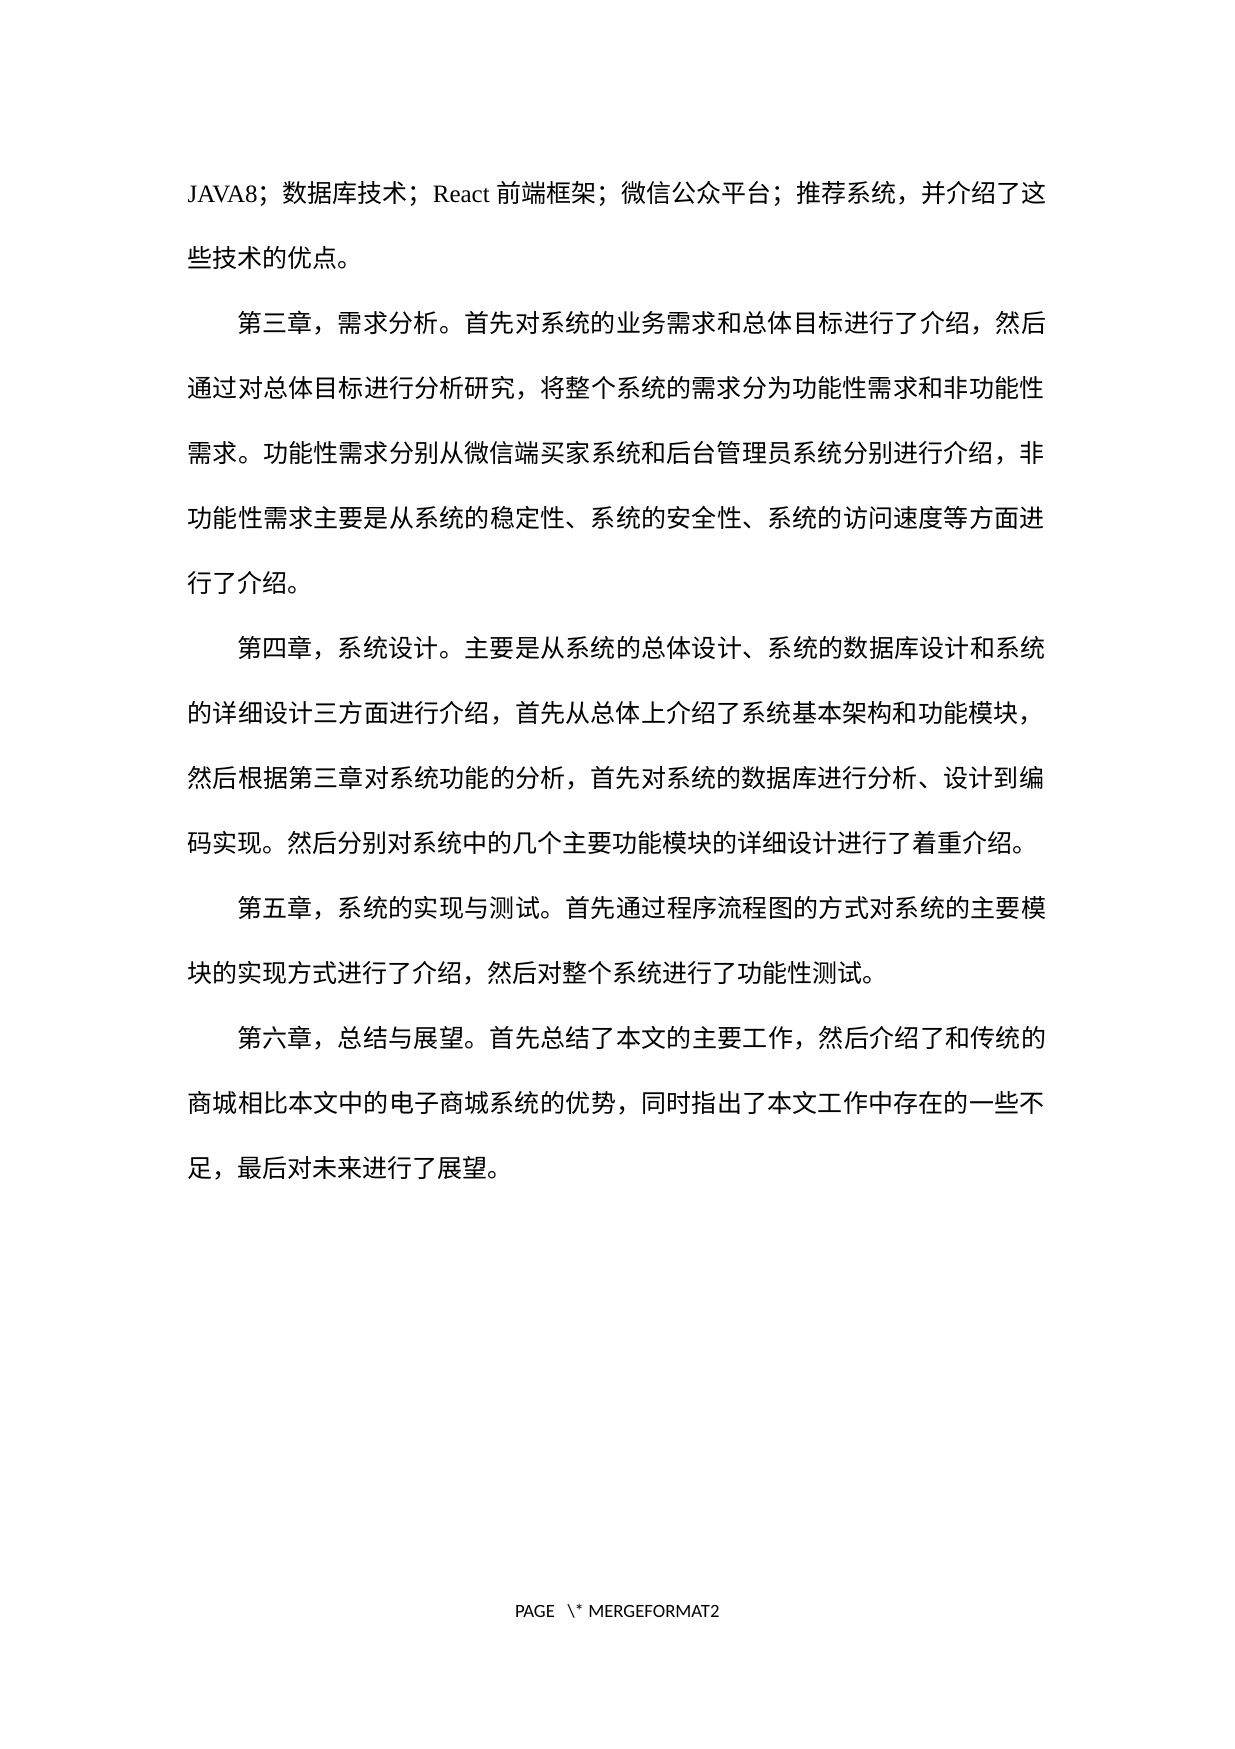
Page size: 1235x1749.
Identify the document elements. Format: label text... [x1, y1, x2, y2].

list ，系统设计。主要是从系统的总体设计、系统的数据库设计和系统的详细设计三方面进行介绍，首先从总体上介绍了系统基本架构和功能模块，然后根据第三章对系统功能的分析，首先对系统的数据库进行分析、设计到编码实现。然后分别对系统中的几个主要功能模块的详细设计进行了着重介绍。 [187, 614, 1047, 874]
list ，需求分析。首先对系统的业务需求和总体目标进行了介绍，然后通过对总体目标进行分析研究，将整个系统的需求分为功能性需求和非功能性需求。功能性需求分别从微信端买家系统和后台管理员系统分别进行介绍，非功能性需求主要是从系统的稳定性、系统的安全性、系统的访问速度等方面进行了介绍。 [187, 289, 1047, 614]
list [187, 159, 1047, 289]
list ，系统的实现与测试。首先通过程序流程图的方式对系统的主要模块的实现方式进行了介绍，然后对整个系统进行了功能性测试。 [187, 874, 1047, 1004]
list ，总结与展望。首先总结了本文的主要工作，然后介绍了和传统的商城相比本文中的电子商城系统的优势，同时指出了本文工作中存在的一些不足，最后对未来进行了展望。 [187, 1004, 1047, 1199]
